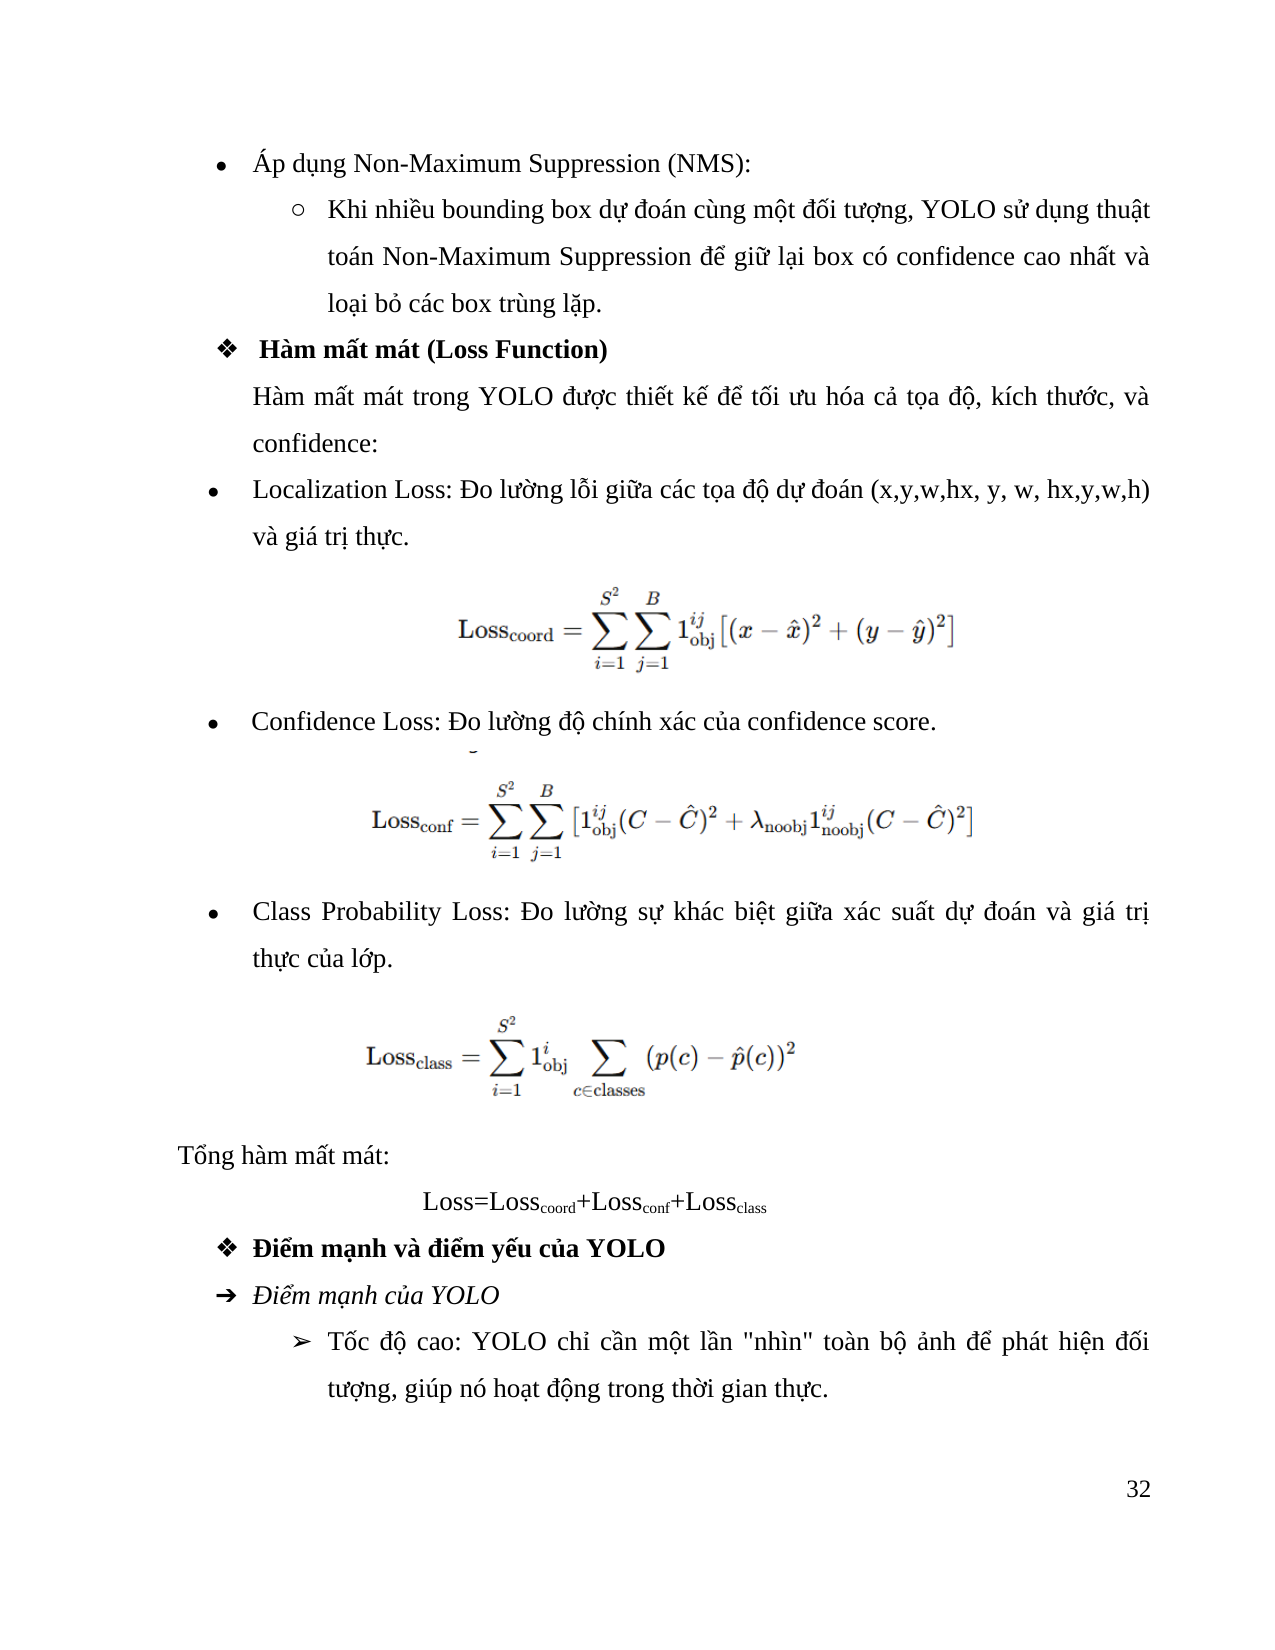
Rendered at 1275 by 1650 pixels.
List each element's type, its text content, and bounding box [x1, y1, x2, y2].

list Khi nhiều bounding box dự đoán cùng một đối tượng, YOLO sử dụng thuật toán Non-Maximum Suppression để giữ lại box có confidence cao nhất và loại bỏ các box trùng lặp. [290, 193, 1151, 318]
text Tổng hàm mất mát: [177, 1139, 1151, 1170]
text Hàm mất mát trong YOLO được thiết kế để tối ưu hóa cả tọa độ, kích thước, và confidence: [252, 380, 1151, 458]
list Confidence Loss: Đo lường độ chính xác của confidence score. [207, 705, 1151, 736]
list Điểm mạnh của YOLO [215, 1279, 1151, 1310]
list Hàm mất mát (Loss Function) [215, 333, 1151, 365]
list Localization Loss: Đo lường lỗi giữa các tọa độ dự đoán (x,y,w,hx, y, w, hx,y,w,h) và giá trị thực. [207, 473, 1151, 551]
list Áp dụng Non-Maximum Suppression (NMS): [215, 147, 1151, 178]
list Class Probability Loss: Đo lường sự khác biệt giữa xác suất dự đoán và giá trị thực của lớp. [207, 895, 1151, 973]
text Loss=Losscoord​+Lossconf​+Lossclass​ [327, 1185, 1151, 1217]
list Tốc độ cao: YOLO chỉ cần một lần "nhìn" toàn bộ ảnh để phát hiện đối tượng, giúp nó hoạt động trong thời gian thực. [290, 1325, 1151, 1403]
picture [327, 988, 856, 1125]
list Điểm mạnh và điểm yếu của YOLO [215, 1232, 1151, 1263]
picture [364, 751, 994, 881]
picture [427, 566, 977, 691]
